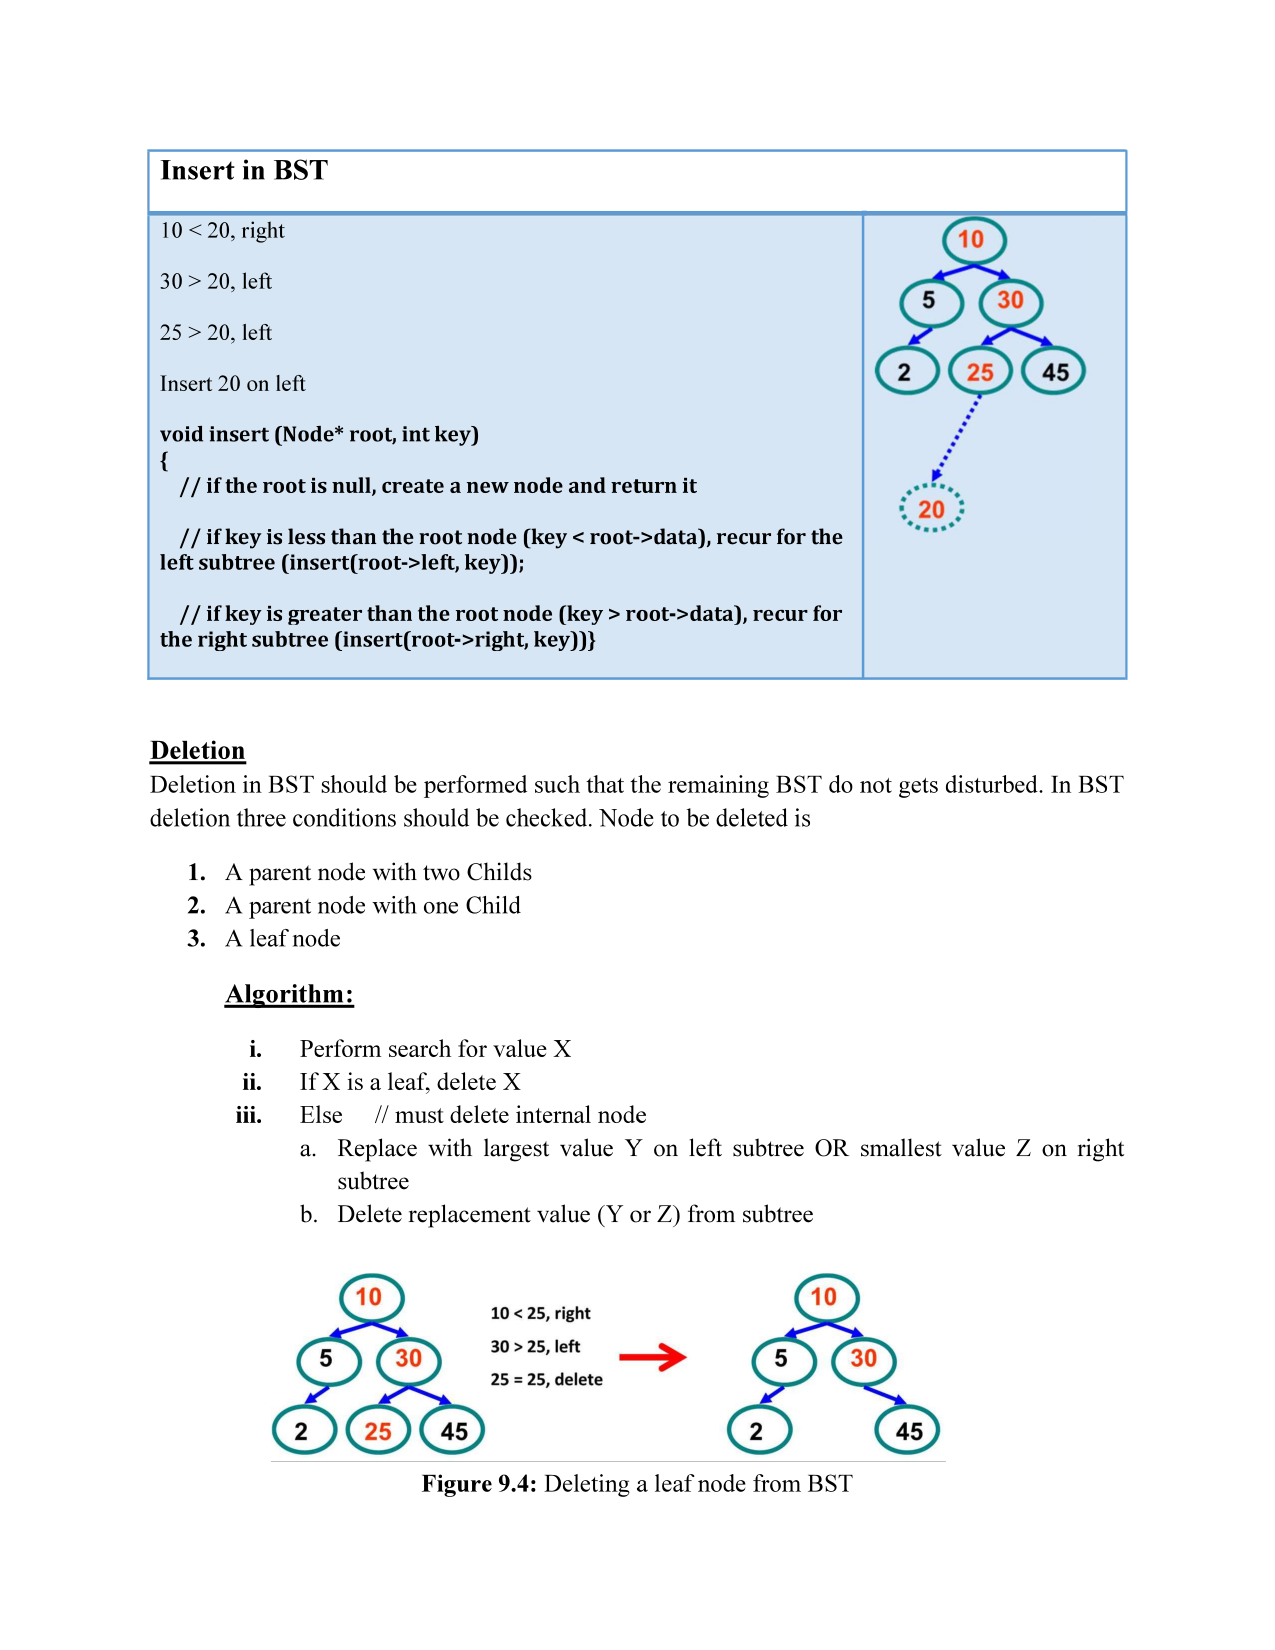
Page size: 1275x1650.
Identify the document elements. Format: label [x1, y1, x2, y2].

picture [146, 148, 1128, 1497]
